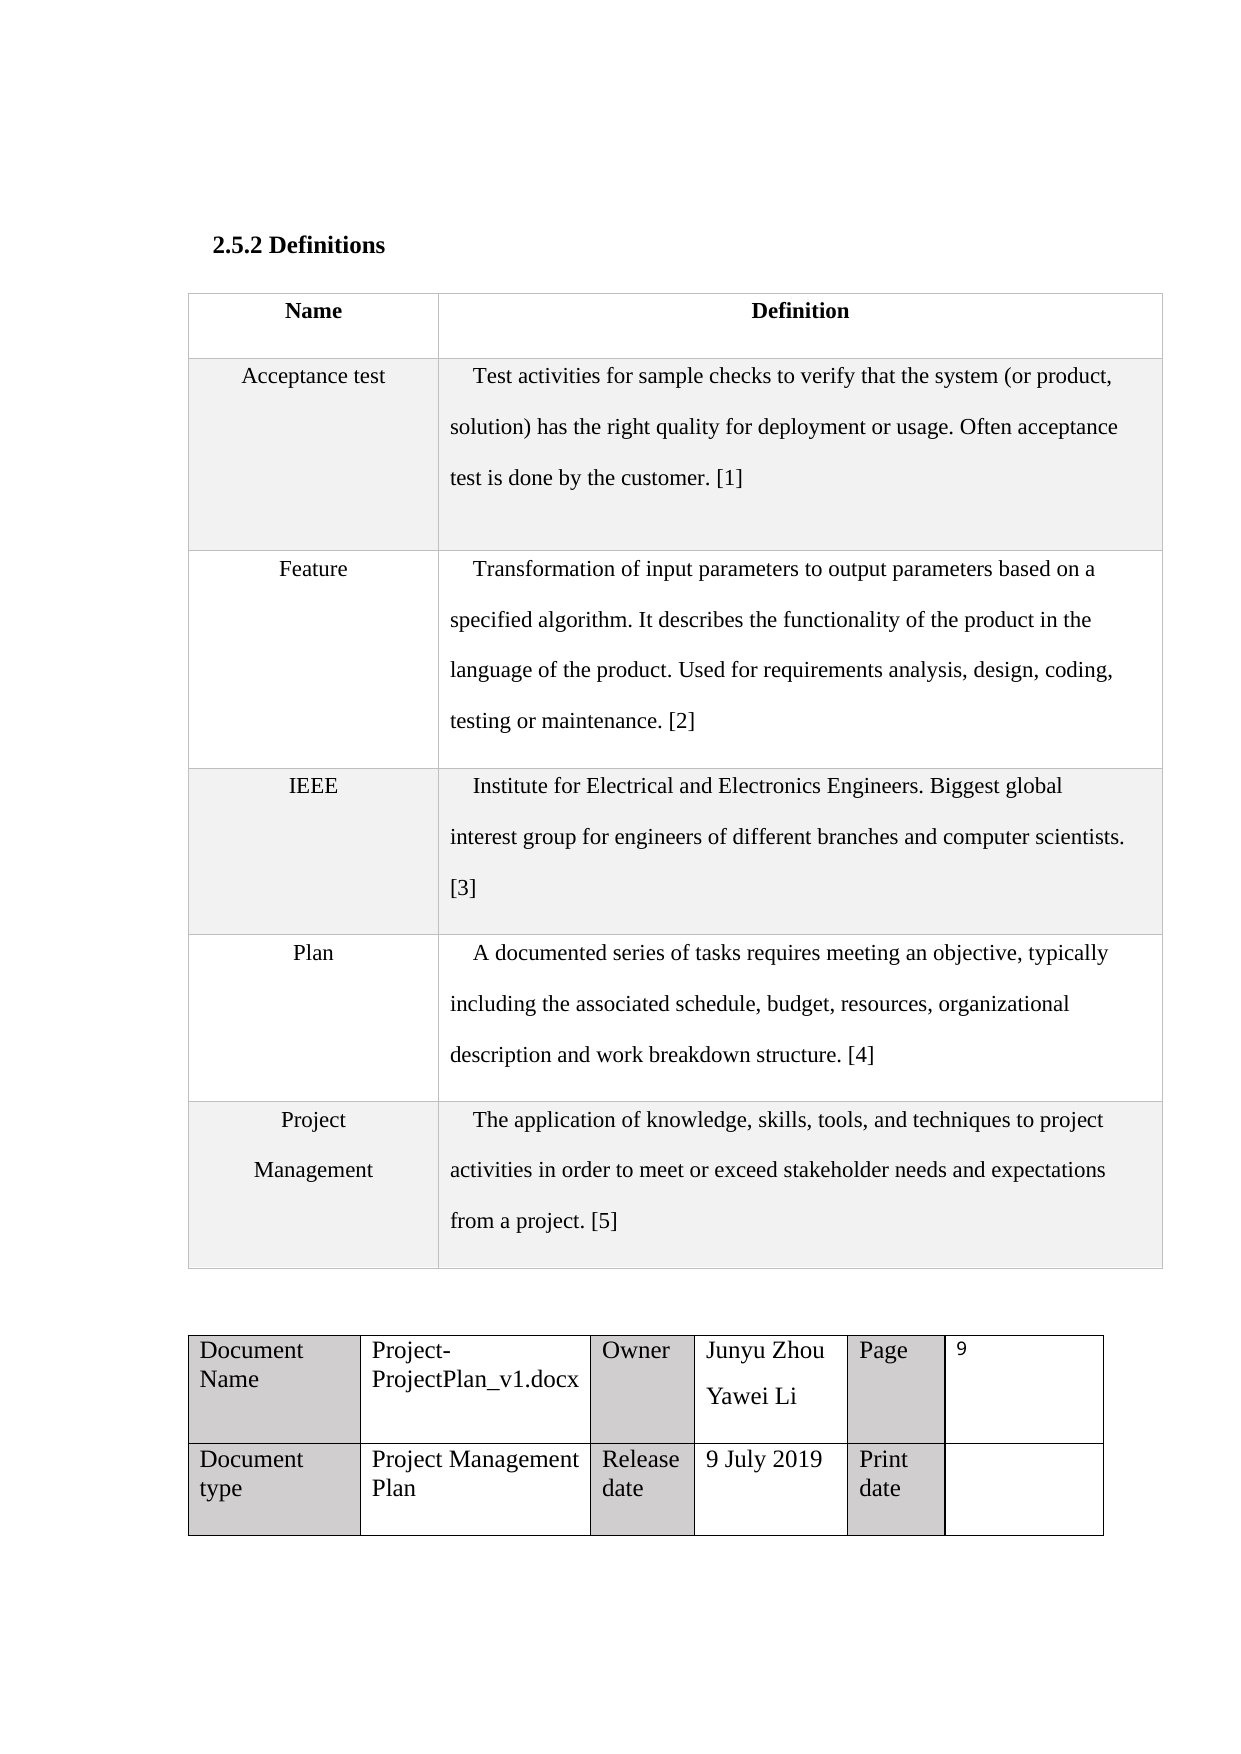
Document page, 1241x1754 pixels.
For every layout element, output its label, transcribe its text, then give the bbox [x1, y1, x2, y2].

table_cell The application of knowledge, skills, tools, and techniques to project activities in order to meet or exceed stakeholder needs and expectations from a project. [5] [439, 1102, 1162, 1267]
table_header Name [189, 294, 438, 358]
table_header Definition [439, 294, 1162, 358]
table_cell Plan [189, 935, 438, 1101]
table_cell A documented series of tasks requires meeting an objective, typically including the associated schedule, budget, resources, organizational description and work breakdown structure. [4] [439, 935, 1162, 1101]
text 2.5.2 Definitions [187, 228, 1028, 262]
table_cell Institute for Electrical and Electronics Engineers. Biggest global interest group for engineers of different branches and computer scientists. [3] [439, 769, 1162, 934]
table_cell Test activities for sample checks to verify that the system (or product, solution) has the right quality for deployment or usage. Often acceptance test is done by the customer. [1] [439, 359, 1162, 550]
table_cell Transformation of input parameters to output parameters based on a specified algorithm. It describes the functionality of the product in the language of the product. Used for requirements analysis, design, coding, testing or maintenance. [2] [439, 551, 1162, 767]
table_cell Acceptance test [189, 359, 438, 550]
table_cell Feature [189, 551, 438, 767]
table_cell Project Management [189, 1102, 438, 1267]
table_cell IEEE [189, 769, 438, 934]
